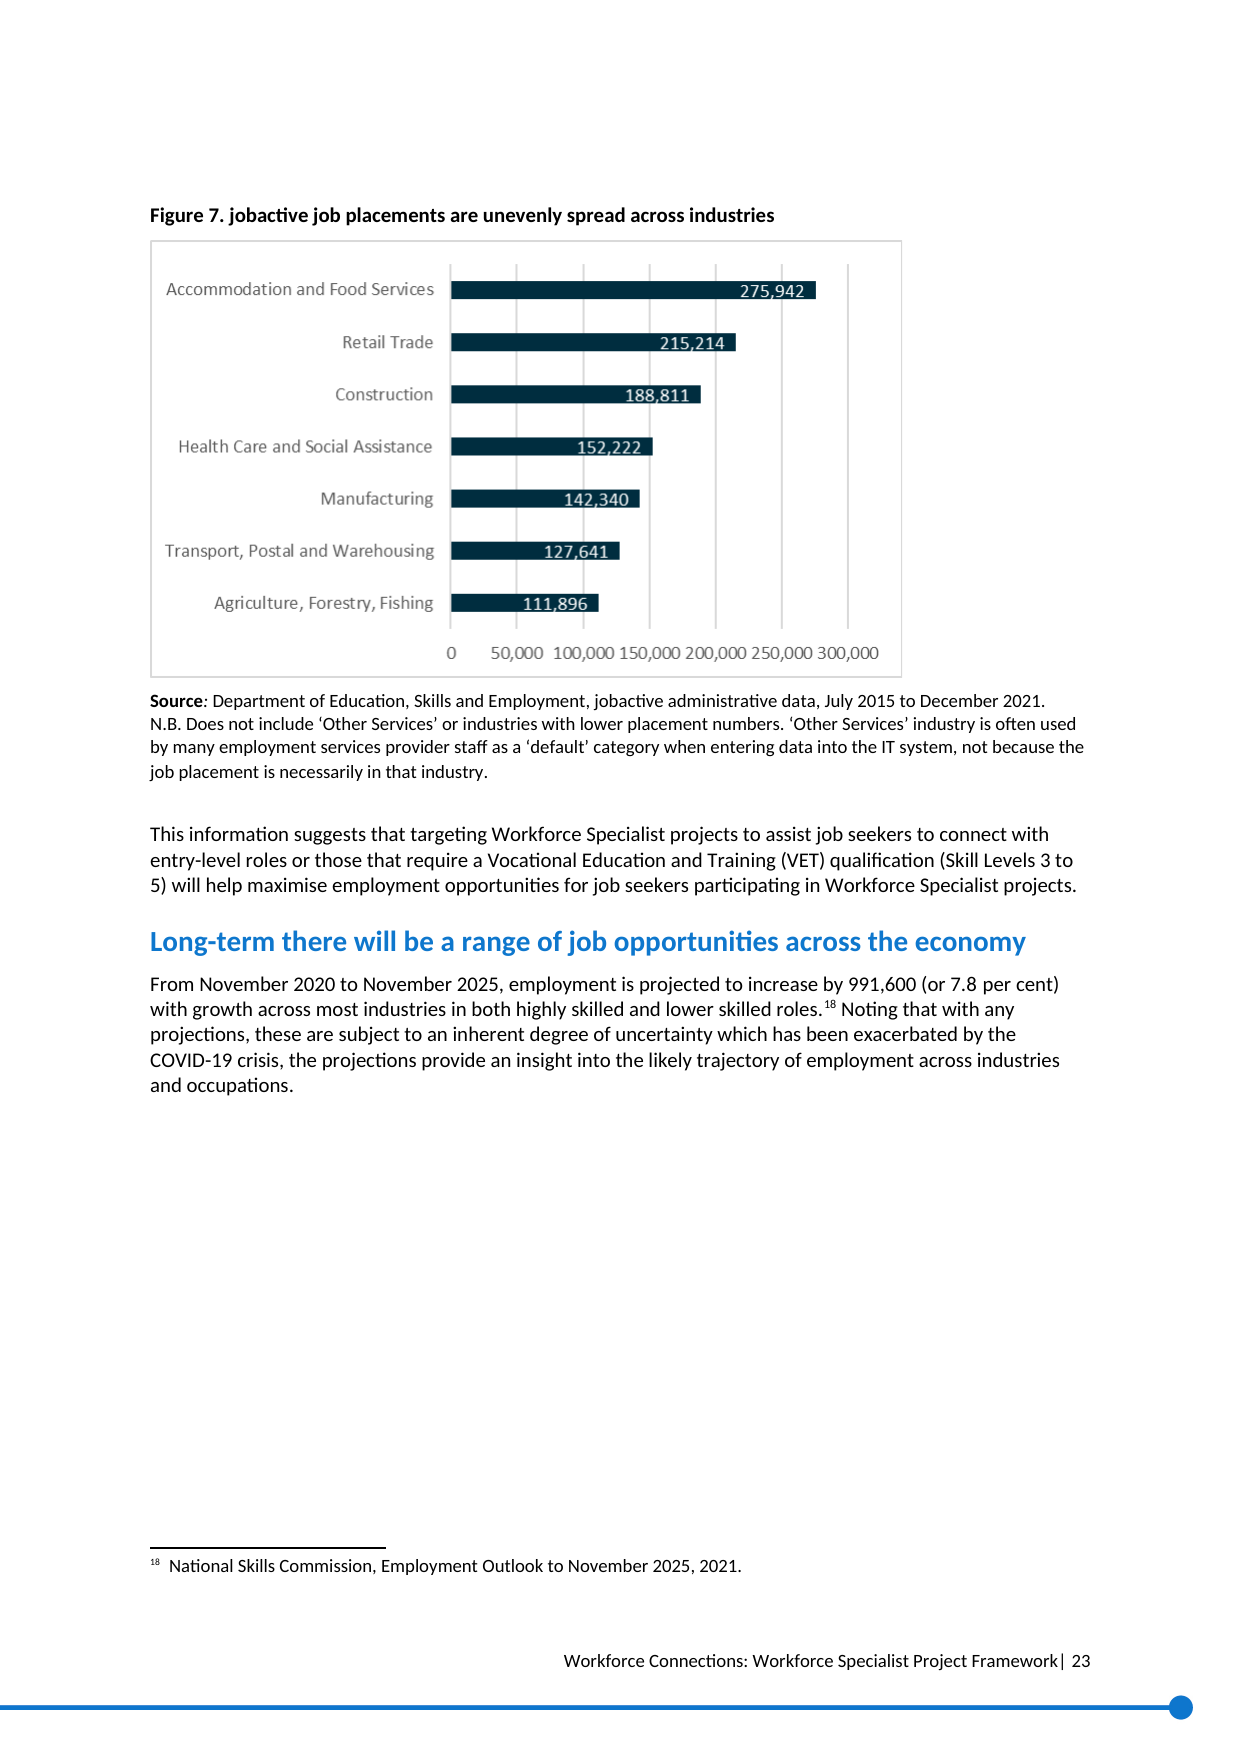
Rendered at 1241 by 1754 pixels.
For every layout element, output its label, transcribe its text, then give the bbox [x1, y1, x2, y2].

subtitle Long-term there will be a range of job opportunities across the economy [150, 923, 1090, 958]
text Figure 7. jobactive job placements are unevenly spread across industries [150, 202, 1090, 228]
picture [0, 1683, 1241, 1754]
text This information suggests that targeting Workforce Specialist projects to assist job seekers to connect with entry-level roles or those that require a Vocational Education and Training (VET) qualification (Skill Levels 3 to 5) will help maximise employment opportunities for job seekers participating in Workforce Specialist projects. [150, 821, 1090, 898]
text Source: Department of Education, Skills and Employment, jobactive administrative data, July 2015 to December 2021. N.B. Does not include ‘Other Services’ or industries with lower placement numbers. ‘Other Services’ industry is often used by many employment services provider staff as a ‘default’ category when entering data into the IT system, not because the job placement is necessarily in that industry. [150, 690, 1090, 784]
picture [150, 240, 903, 678]
text From November 2020 to November 2025, employment is projected to increase by 991,600 (or 7.8 per cent) with growth across most industries in both highly skilled and lower skilled roles. Noting that with any projections, these are subject to an inherent degree of uncertainty which has been exacerbated by the COVID-19 crisis, the projections provide an insight into the likely trajectory of employment across industries and occupations. [150, 971, 1090, 1098]
